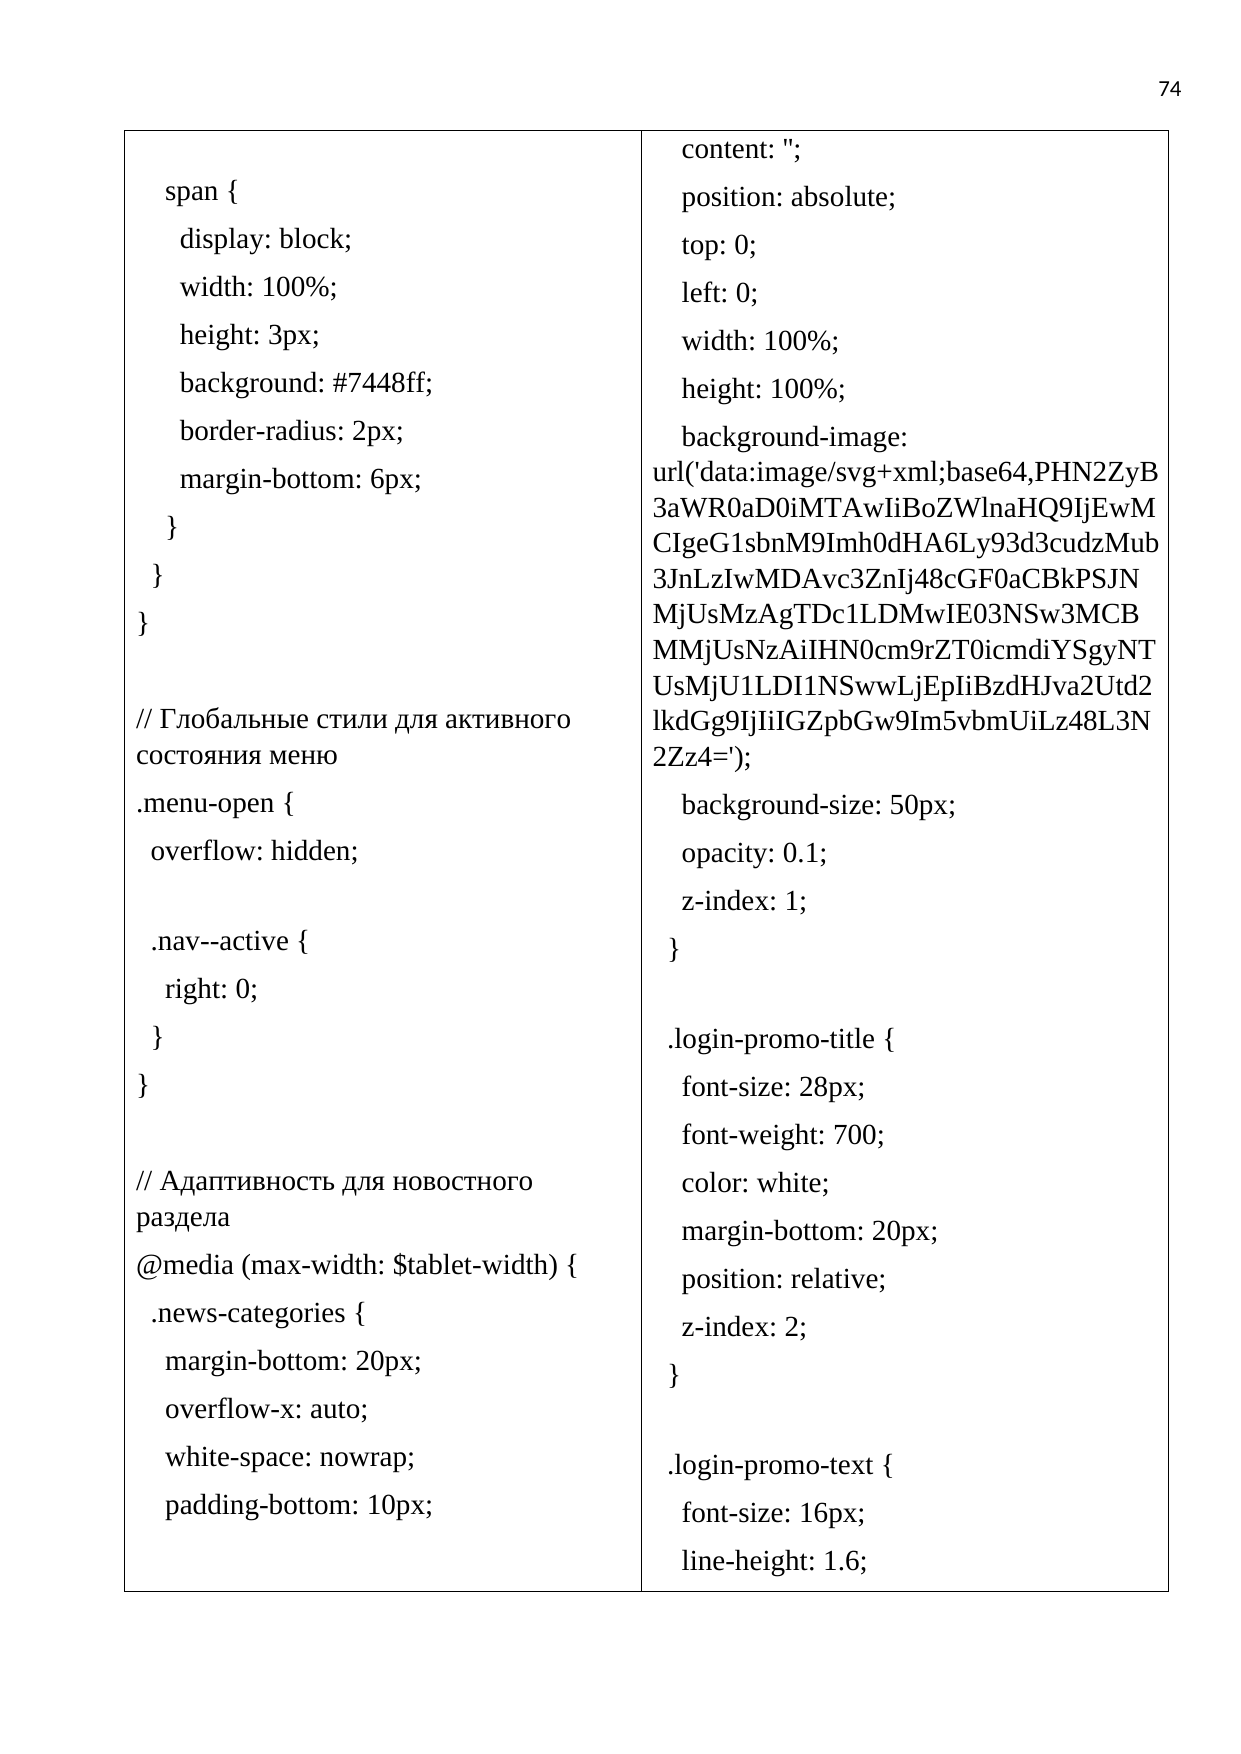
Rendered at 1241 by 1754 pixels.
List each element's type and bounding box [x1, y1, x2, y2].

table_header [125, 131, 641, 1591]
table_header [642, 131, 1168, 1591]
